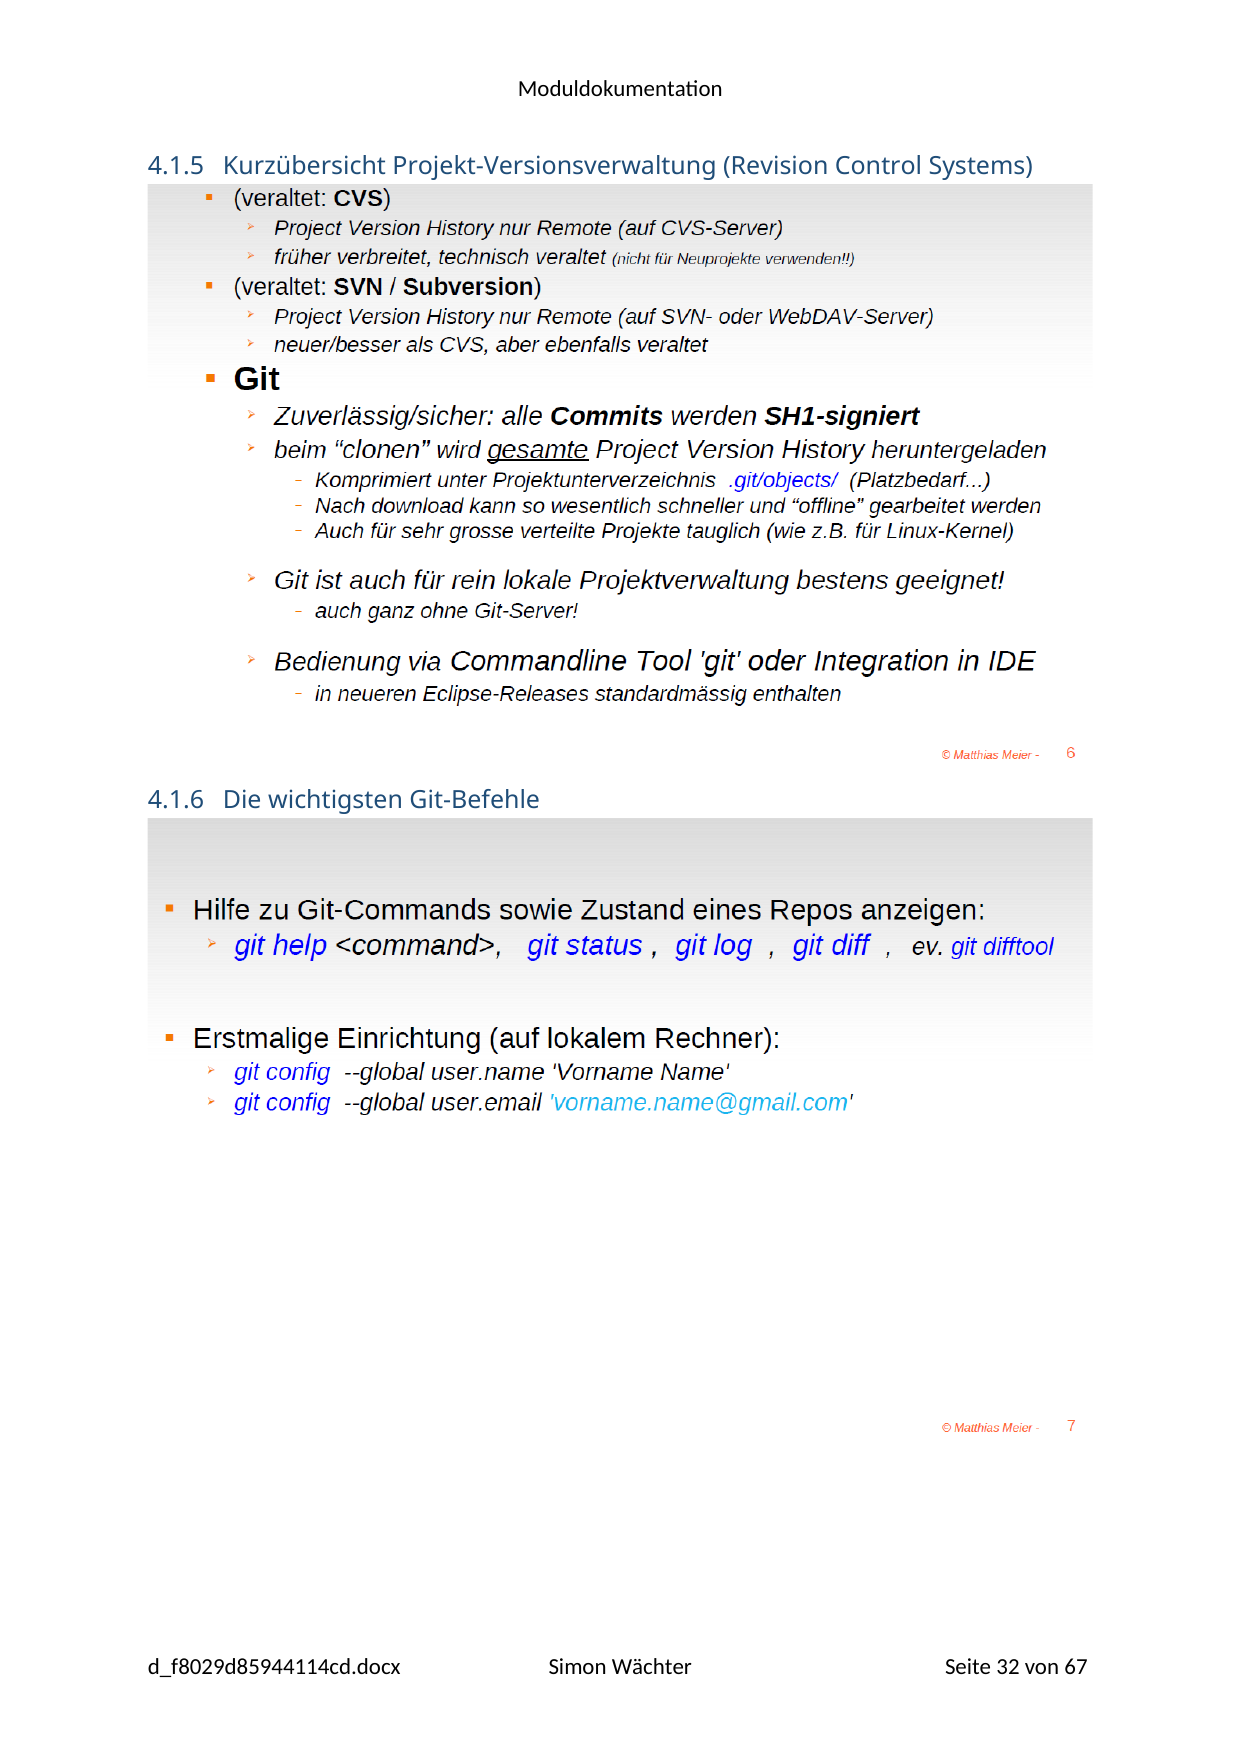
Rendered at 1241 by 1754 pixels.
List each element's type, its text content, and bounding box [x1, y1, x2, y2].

picture [147, 184, 1093, 764]
picture [147, 818, 1093, 1436]
subtitle Die wichtigsten Git-Befehle [148, 782, 1093, 816]
subtitle Kurzübersicht Projekt-Versionsverwaltung (Revision Control Systems) [148, 148, 1093, 182]
